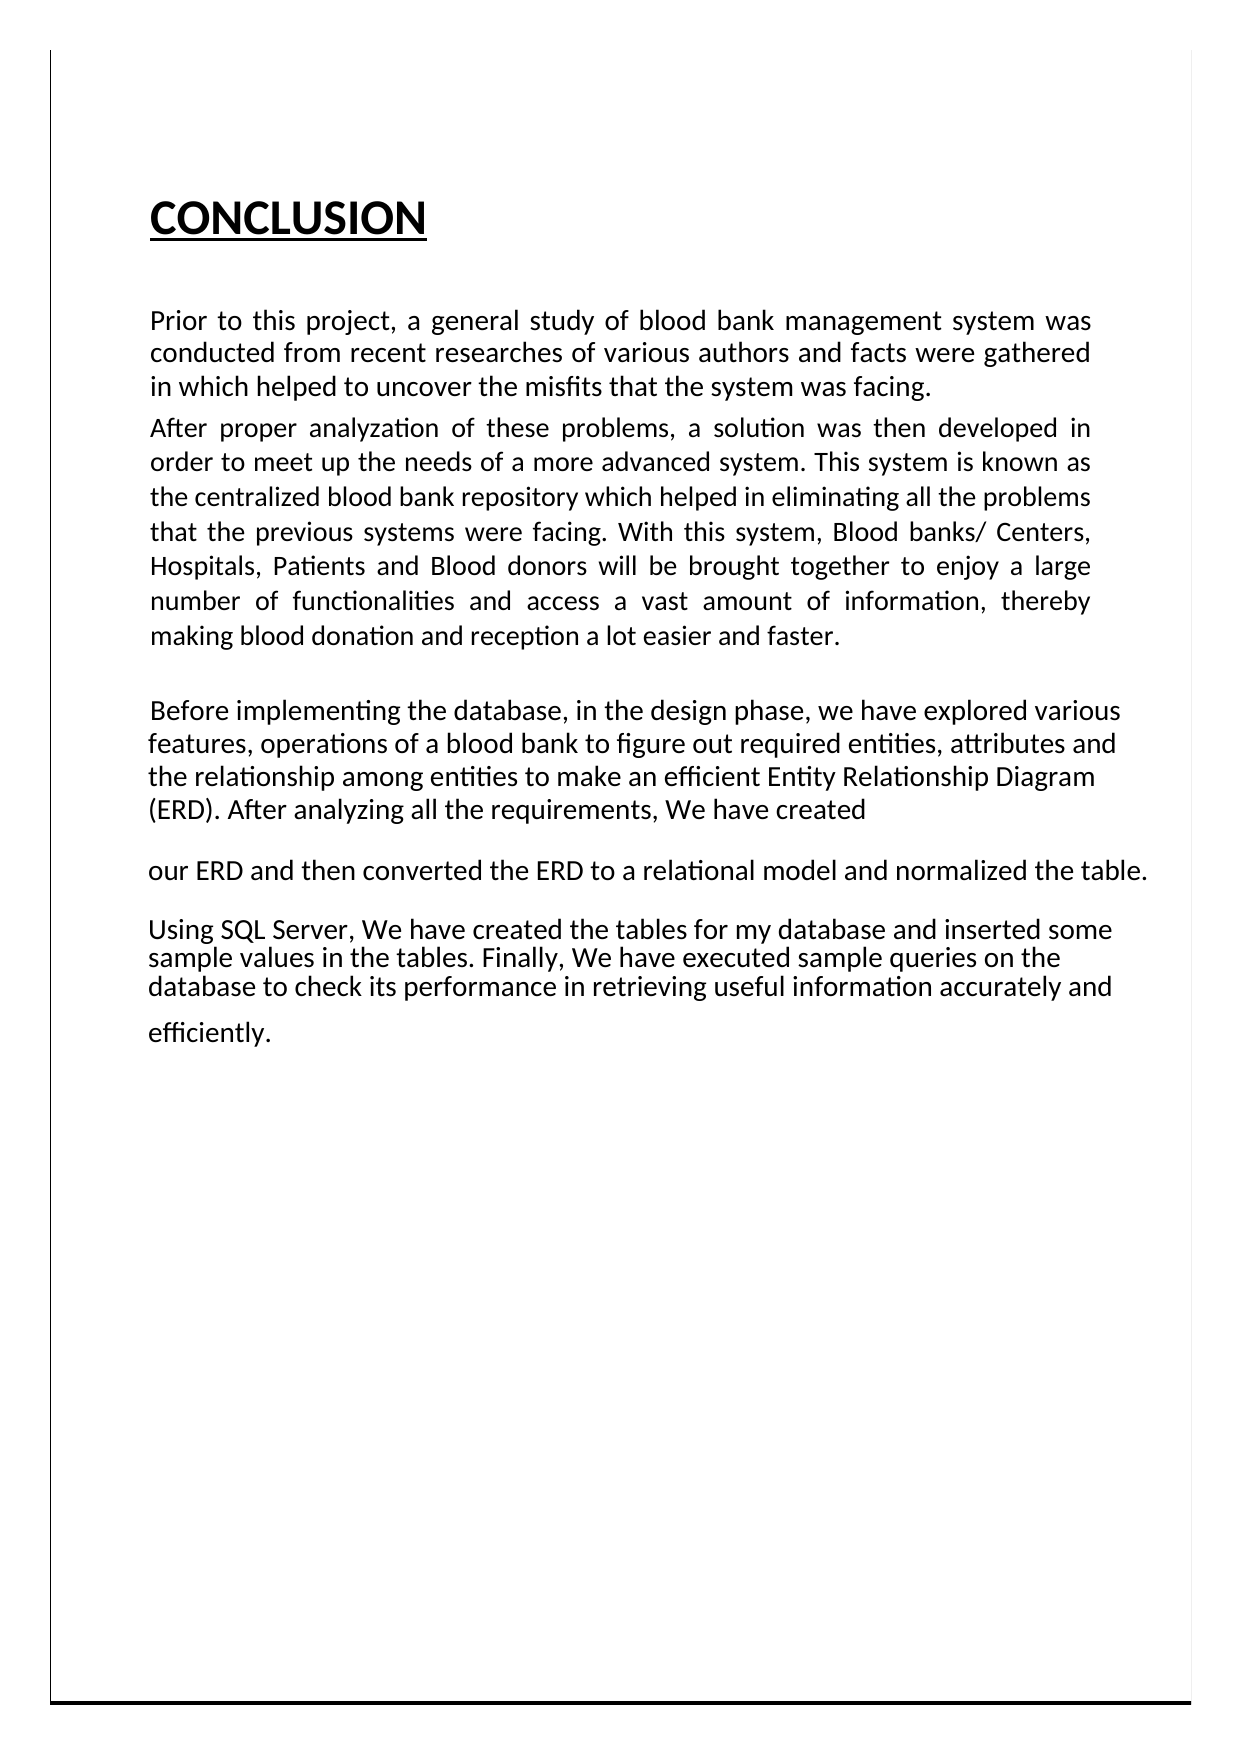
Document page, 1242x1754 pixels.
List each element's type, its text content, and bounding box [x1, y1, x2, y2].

picture [50, 50, 1192, 1705]
text Before implementing the database, in the design phase, we have explored various features, operations of a blood bank to figure out required entities, attributes and the relationship among entities to make an efficient Entity Relationship Diagram (ERD). After analyzing all the requirements, We have created [148, 694, 1138, 827]
text Prior to this project, a general study of blood bank management system was conducted from recent researches of various authors and facts were gathered in which helped to uncover the misfits that the system was facing. [150, 304, 1093, 403]
text Using SQL Server, We have created the tables for my database and inserted some sample values in the tables. Finally, We have executed sample queries on the database to check its performance in retrieving useful information accurately and [148, 917, 1118, 1003]
text efficiently. [148, 1014, 1153, 1050]
text our ERD and then converted the ERD to a relational model and normalized the table. [148, 852, 1153, 887]
text After proper analyzation of these problems, a solution was then developed in order to meet up the needs of a more advanced system. This system is known as the centralized blood bank repository which helped in eliminating all the problems that the previous systems were facing. With this system, Blood banks/ Centers, Hospitals, Patients and Blood donors will be brought together to enjoy a large number of functionalities and access a vast amount of information, thereby making blood donation and reception a lot easier and faster. [150, 409, 1093, 652]
text CONCLUSION [150, 186, 1153, 247]
